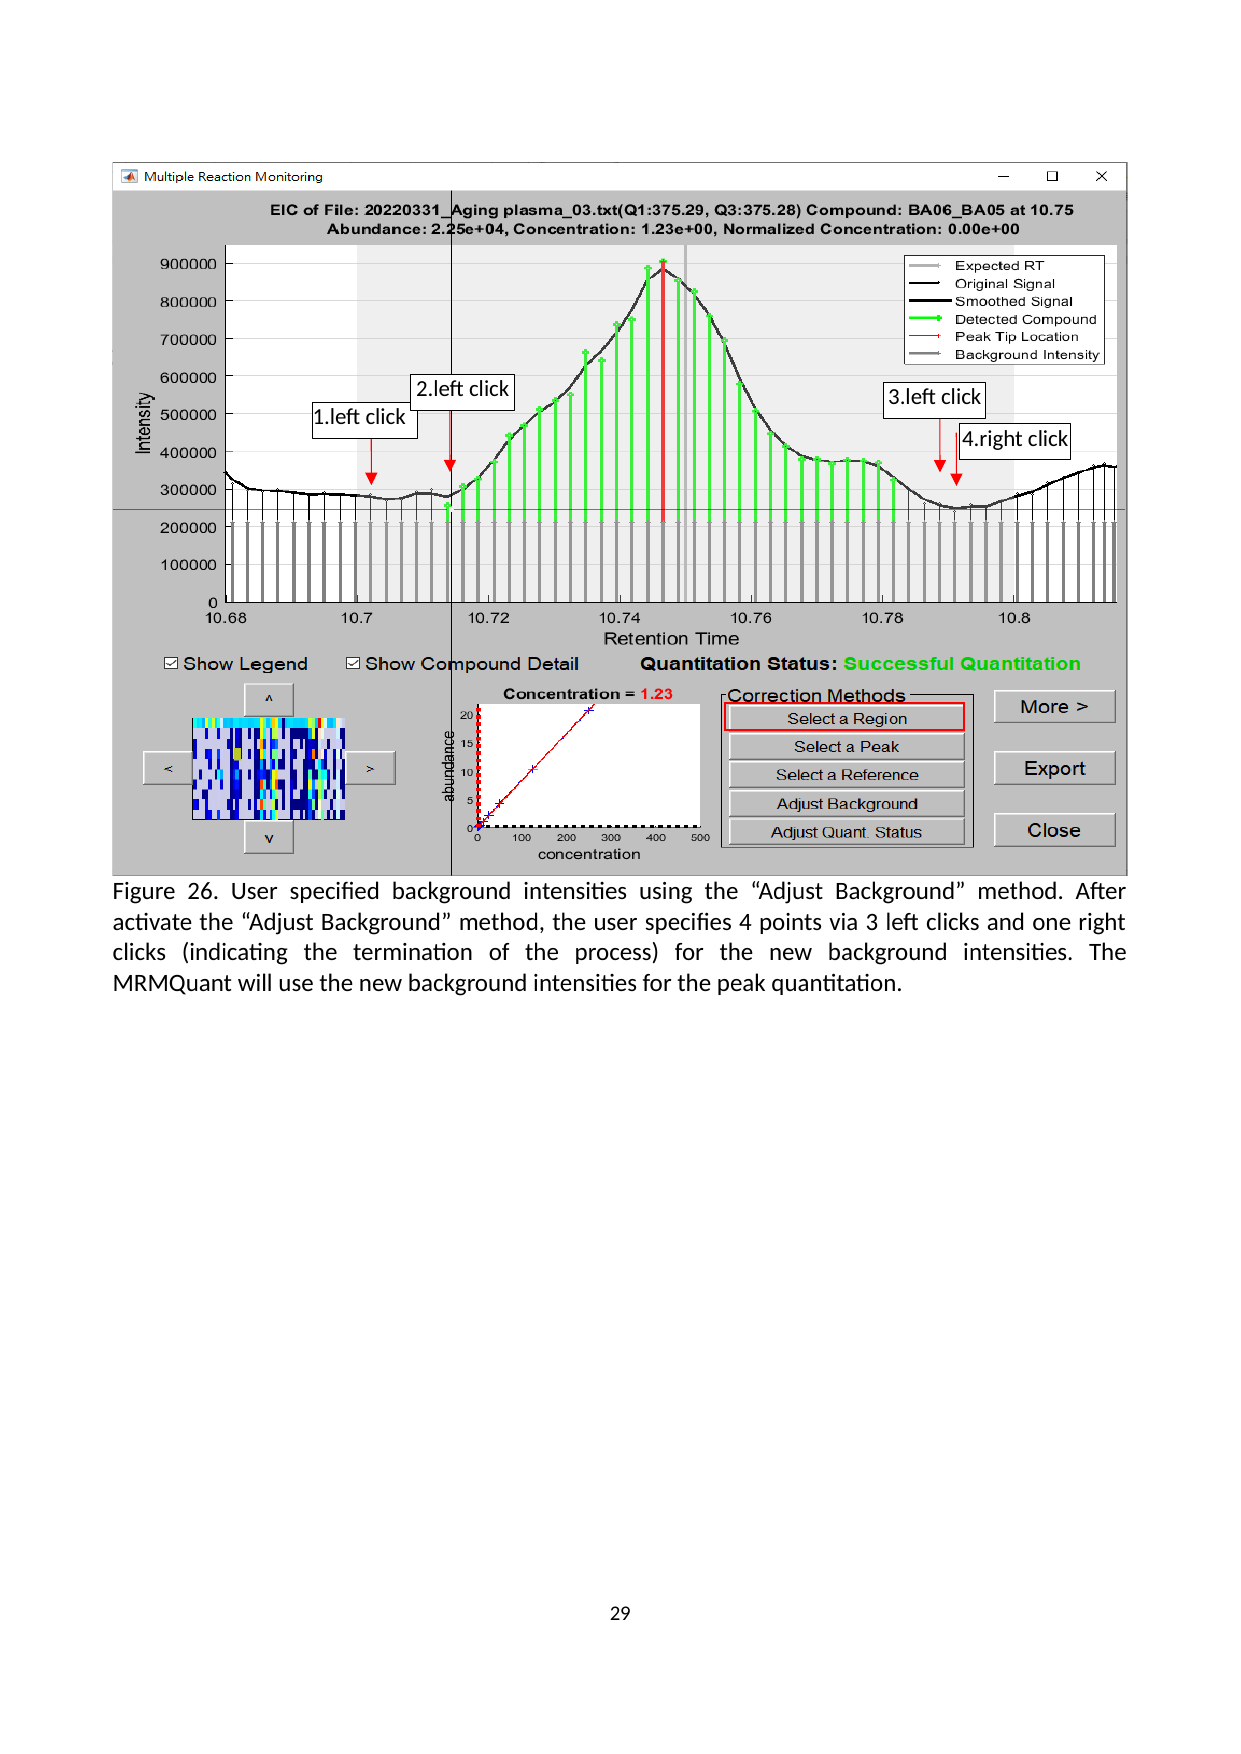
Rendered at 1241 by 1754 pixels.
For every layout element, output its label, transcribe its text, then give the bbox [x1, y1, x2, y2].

picture [112, 162, 1128, 876]
text Figure 26. User specified background intensities using the “Adjust Background” method. After activate the “Adjust Background” method, the user specifies 4 points via 3 left clicks and one right clicks (indicating the termination of the process) for the new background intensities. The MRMQuant will use the new background intensities for the peak quantitation. [112, 876, 1128, 997]
